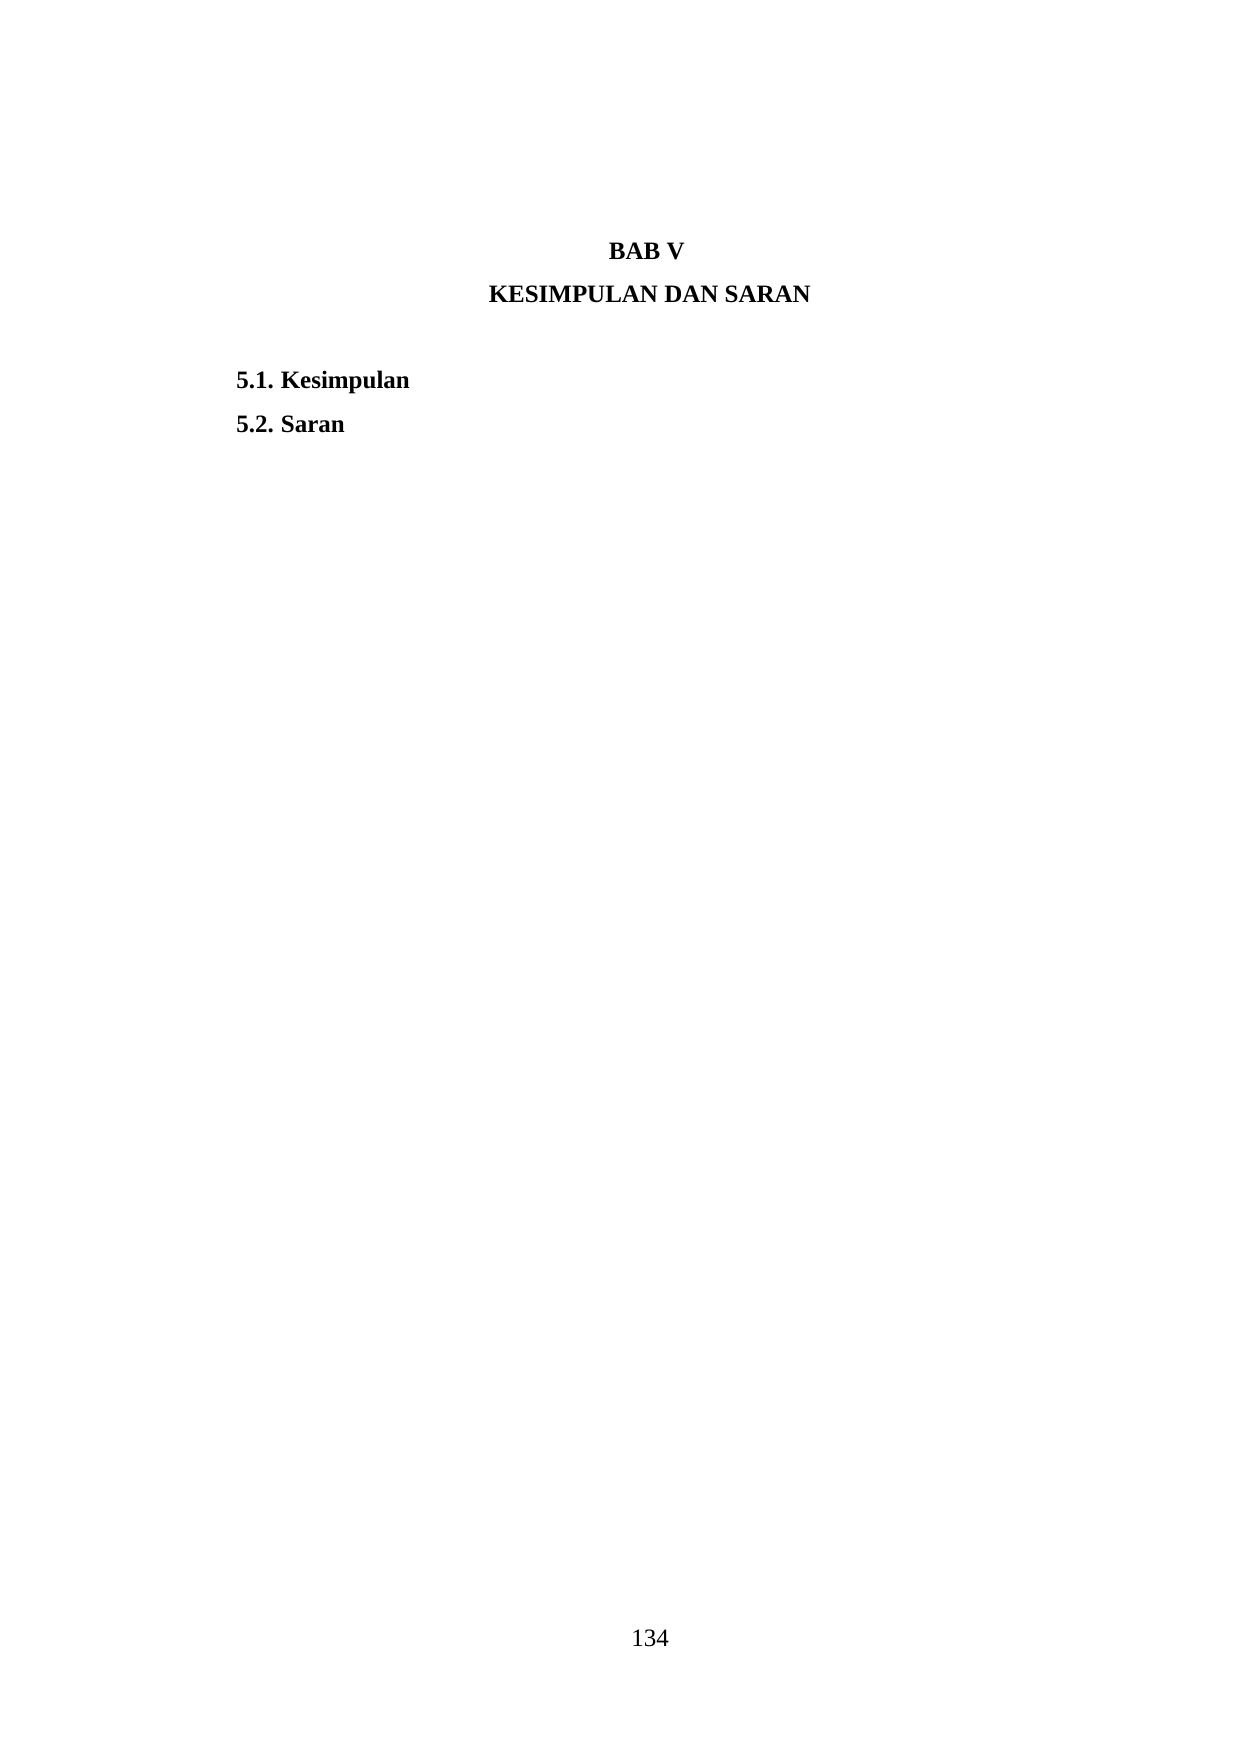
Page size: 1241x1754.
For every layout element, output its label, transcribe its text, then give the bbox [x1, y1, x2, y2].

subtitle Kesimpulan [236, 366, 1063, 394]
subtitle Saran [236, 409, 1063, 437]
subtitle BAB V KESIMPULAN DAN SARAN [236, 236, 1063, 308]
